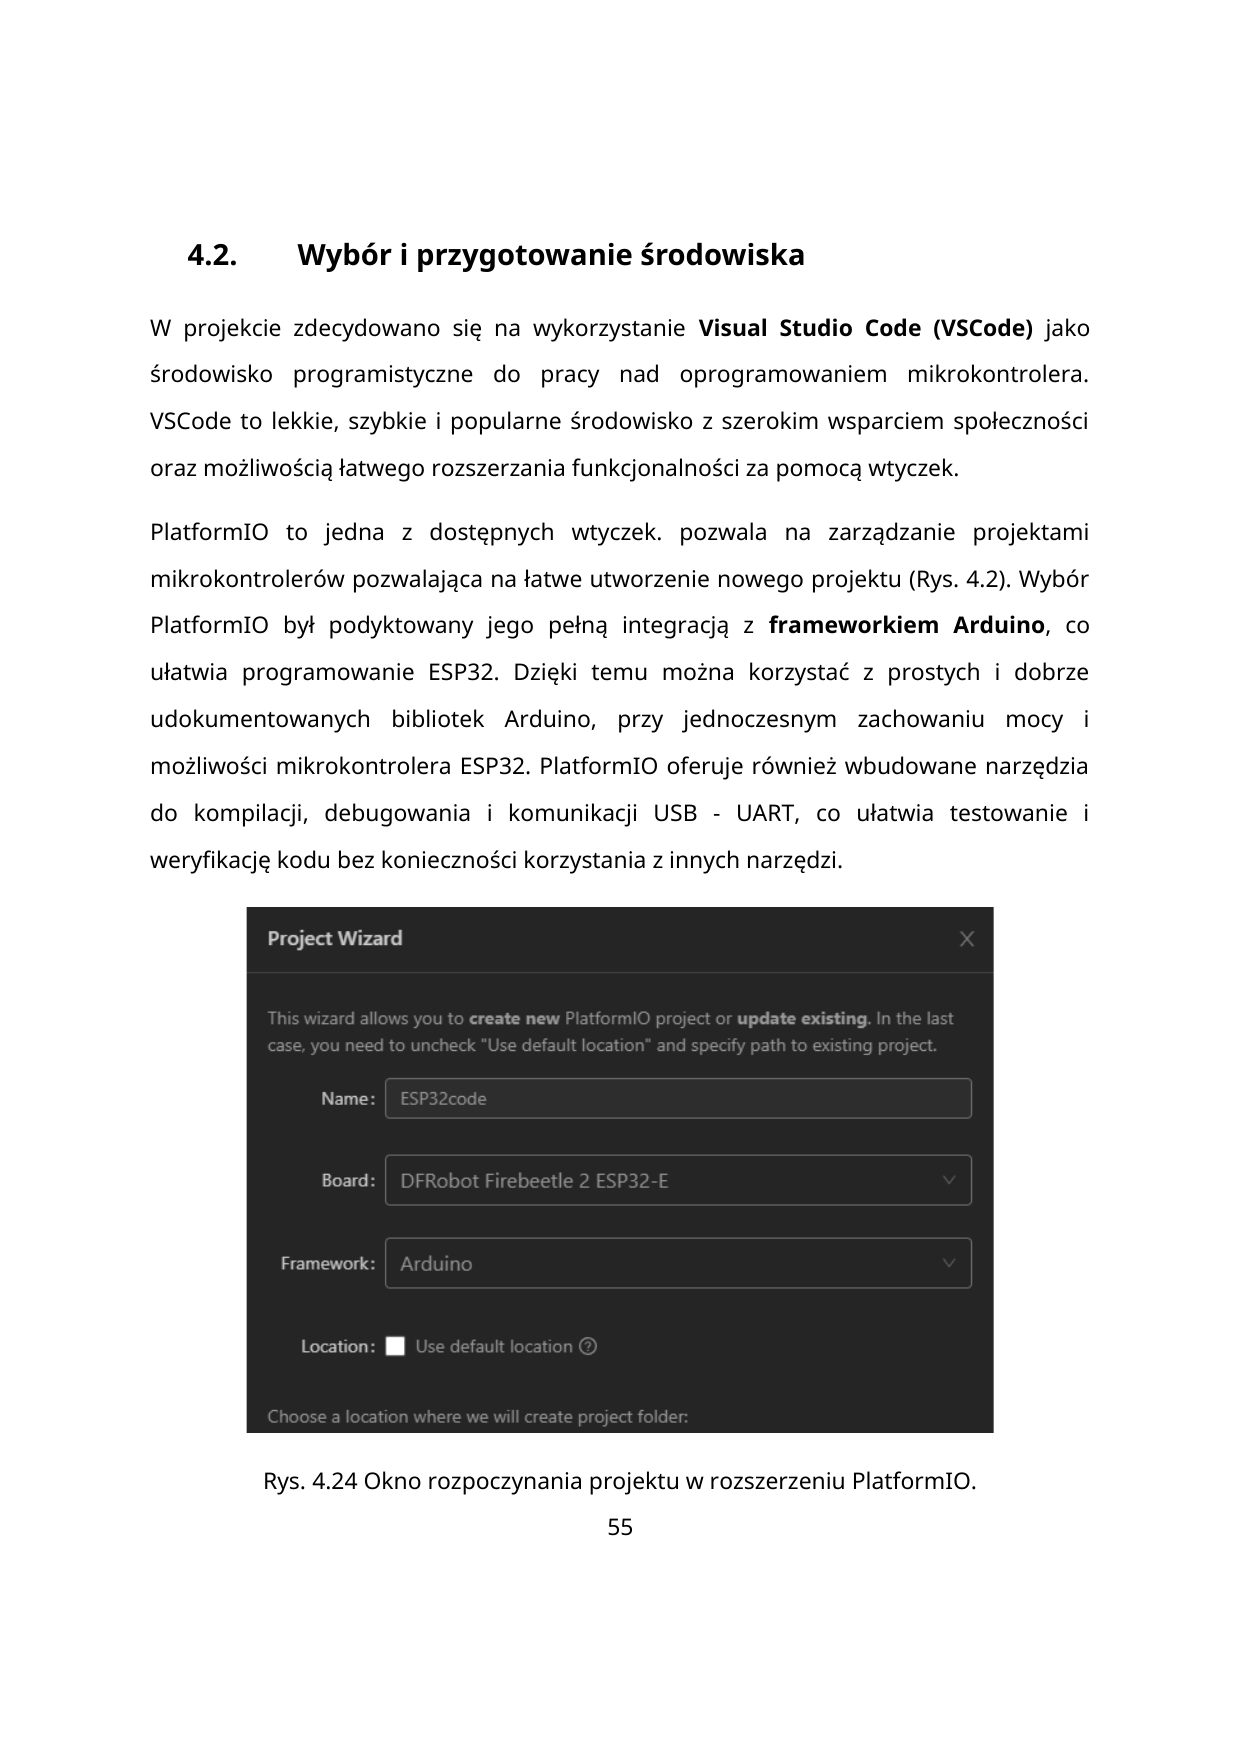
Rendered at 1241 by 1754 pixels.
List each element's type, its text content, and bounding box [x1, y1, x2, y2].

subtitle Wybór i przygotowanie środowiska [187, 234, 1090, 274]
picture [246, 907, 994, 1433]
text W projekcie zdecydowano się na wykorzystanie Visual Studio Code (VSCode) jako środowisko programistyczne do pracy nad oprogramowaniem mikrokontrolera. VSCode to lekkie, szybkie i popularne środowisko z szerokim wsparciem społeczności oraz możliwością łatwego rozszerzania funkcjonalności za pomocą wtyczek. [150, 312, 1090, 483]
text PlatformIO to jedna z dostępnych wtyczek. pozwala na zarządzanie projektami mikrokontrolerów pozwalająca na łatwe utworzenie nowego projektu (Rys. 4.2). Wybór PlatformIO był podyktowany jego pełną integracją z frameworkiem Arduino, co ułatwia programowanie ESP32. Dzięki temu można korzystać z prostych i dobrze udokumentowanych bibliotek Arduino, przy jednoczesnym zachowaniu mocy i możliwości mikrokontrolera ESP32. PlatformIO oferuje również wbudowane narzędzia do kompilacji, debugowania i komunikacji USB - UART, co ułatwia testowanie i weryfikację kodu bez konieczności korzystania z innych narzędzi. [150, 516, 1090, 875]
